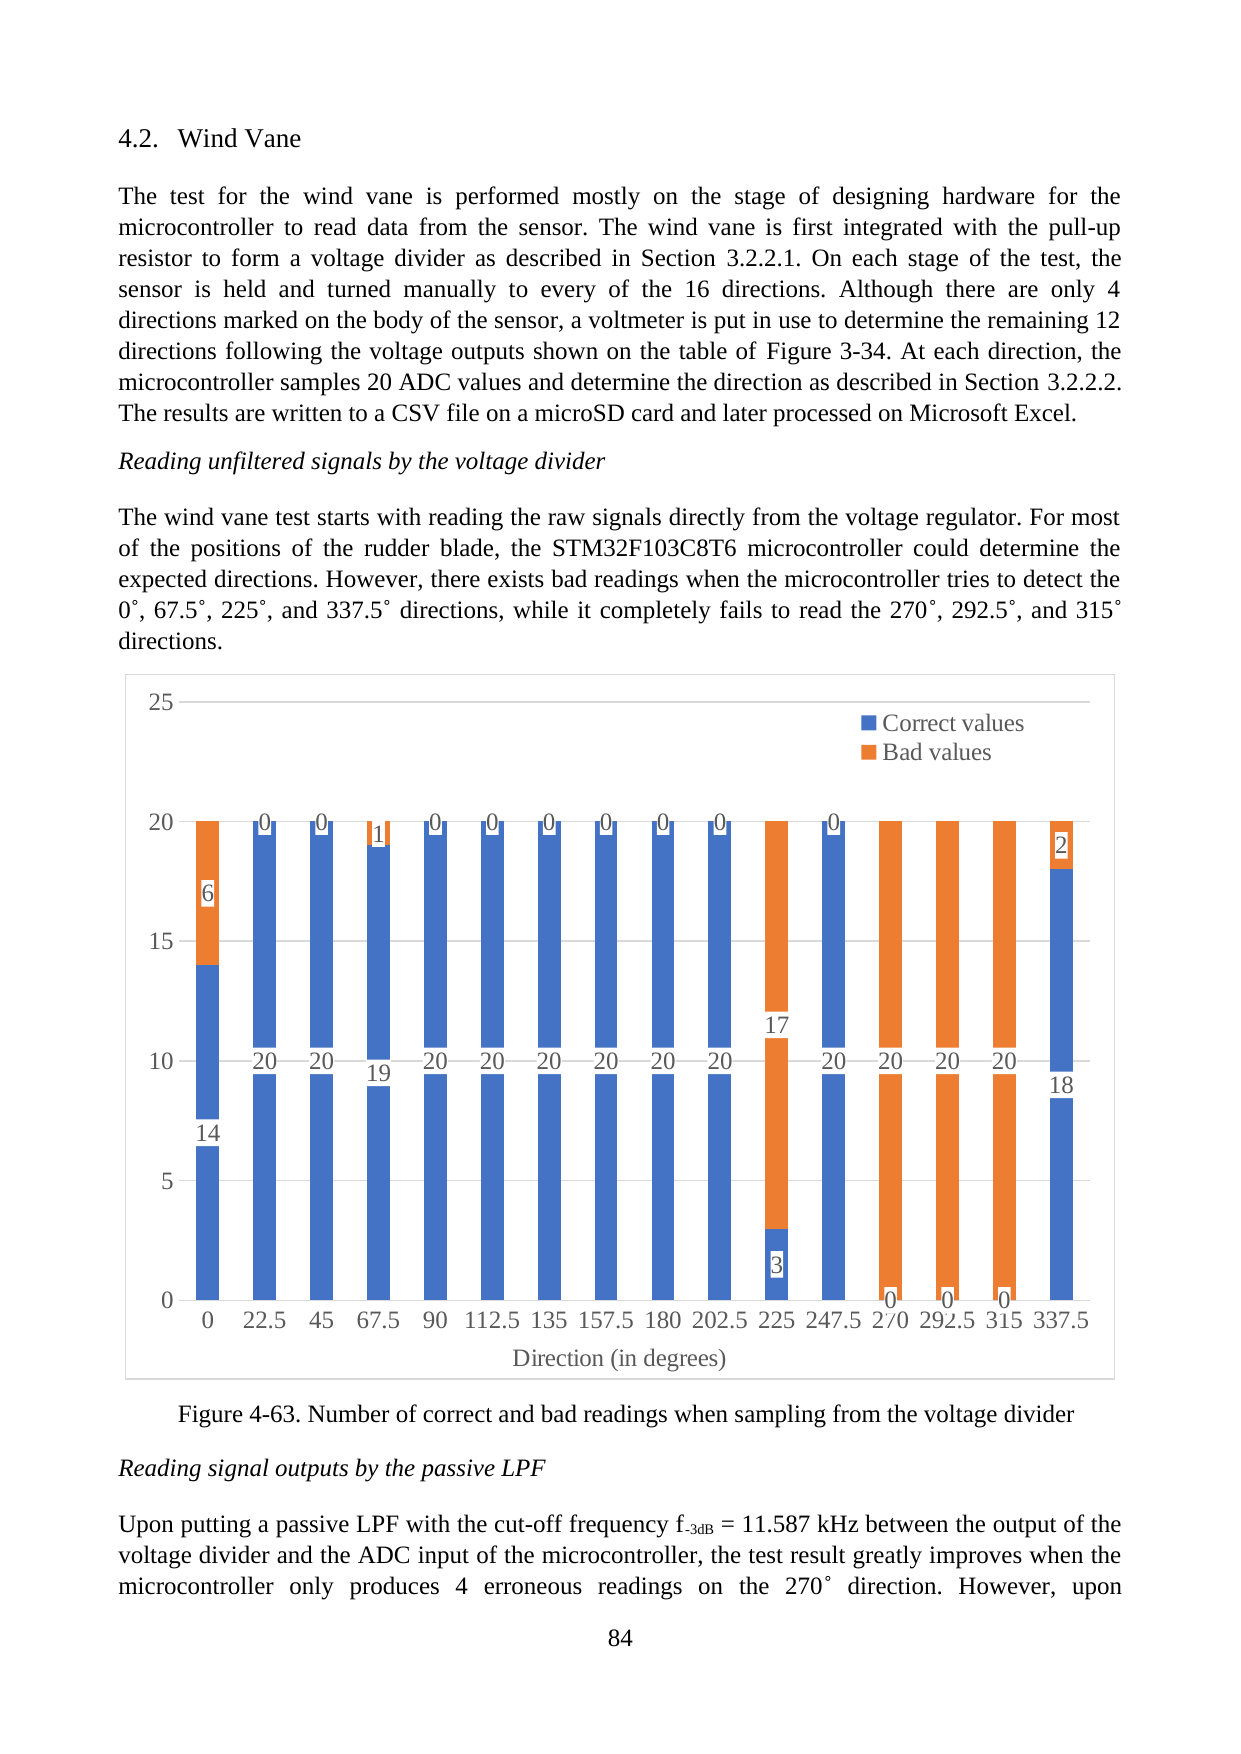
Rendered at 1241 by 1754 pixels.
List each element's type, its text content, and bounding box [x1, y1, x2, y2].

text The wind vane test starts with reading the raw signals directly from the voltage regulator. For most of the positions of the rudder blade, the STM32F103C8T6 microcontroller could determine the expected directions. However, there exists bad readings when the microcontroller tries to detect the 0˚, 67.5˚, 225˚, and 337.5˚ directions, while it completely fails to read the 270˚, 292.5˚, and 315˚ directions. [118, 502, 1122, 655]
subtitle Reading unfiltered signals by the voltage divider [118, 446, 1122, 474]
subtitle Wind Vane [118, 122, 1122, 153]
subtitle Reading signal outputs by the passive LPF [118, 1453, 1122, 1481]
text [118, 1509, 1122, 1599]
